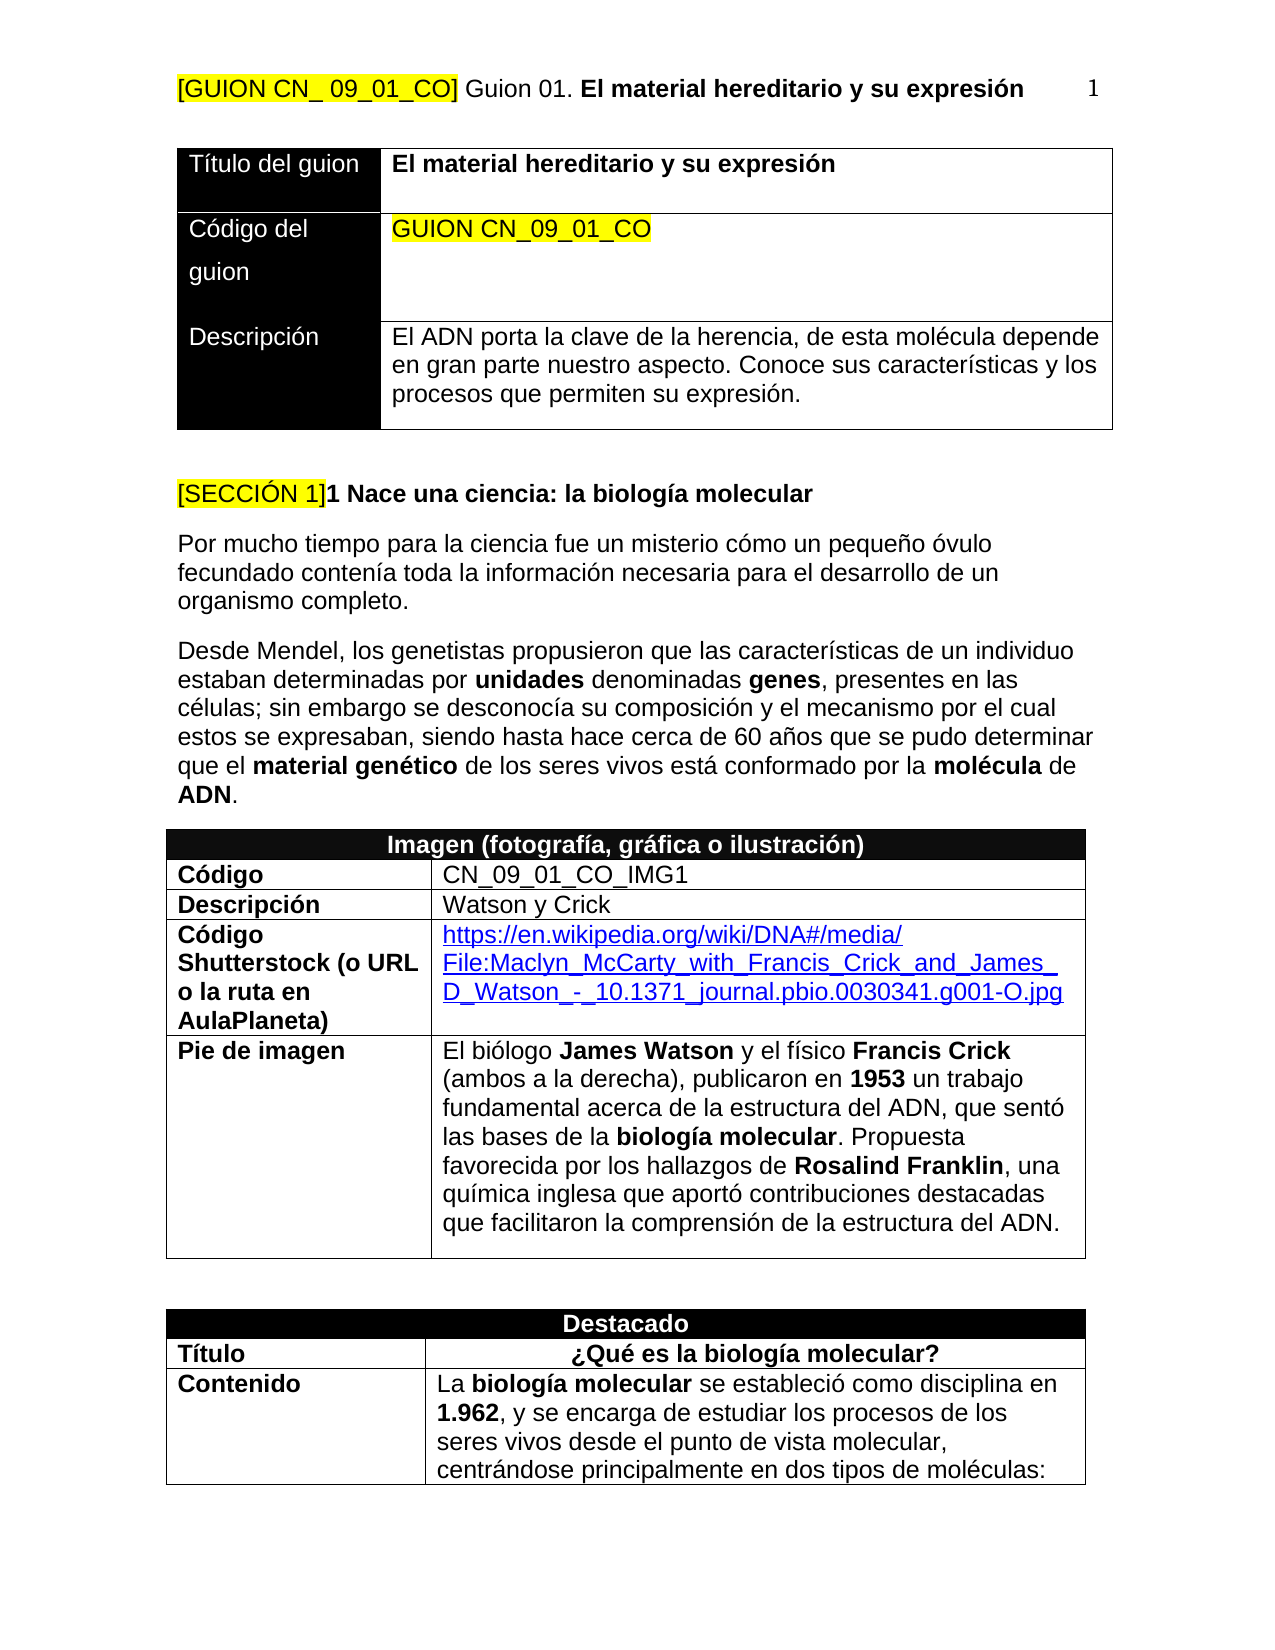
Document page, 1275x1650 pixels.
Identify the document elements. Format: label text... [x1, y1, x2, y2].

table_cell Descripción [178, 322, 380, 429]
table_cell El biólogo James Watson y el físico Francis Crick (ambos a la derecha), publicaron en 1953 un trabajo fundamental acerca de la estructura del ADN, que sentó las bases de la biología molecular. Propuesta favorecida por los hallazgos de Rosalind Franklin, una química inglesa que aportó contribuciones destacadas que facilitaron la comprensión de la estructura del ADN. [432, 1036, 1085, 1258]
text [SECCIÓN 1]1 Nace una ciencia: la biología molecular [326, 479, 1098, 508]
table_cell GUION CN_09_01_CO [381, 214, 1112, 321]
text Desde Mendel, los genetistas propusieron que las características de un individuo estaban determinadas por unidades denominadas genes, presentes en las células; sin embargo se desconocía su composición y el mecanismo por el cual estos se expresaban, siendo hasta hace cerca de 60 años que se pudo determinar que el material genético de los seres vivos está conformado por la molécula de ADN. [177, 636, 1098, 808]
table_header Destacado [167, 1310, 1085, 1338]
table_cell Título [167, 1339, 425, 1368]
text Por mucho tiempo para la ciencia fue un misterio cómo un pequeño óvulo fecundado contenía toda la información necesaria para el desarrollo de un organismo completo. [177, 529, 1098, 615]
table_cell Watson y Crick [432, 890, 1085, 919]
table_cell Código del guion [178, 214, 380, 321]
table_cell Descripción [167, 890, 431, 919]
table_cell Pie de imagen [167, 1036, 431, 1258]
table_cell https://en.wikipedia.org/wiki/DNA#/media/File:Maclyn_McCarty_with_Francis_Crick_and_James_D_Watson_-_10.1371_journal.pbio.0030341.g001-O.jpg [432, 920, 1085, 1035]
table_cell El ADN porta la clave de la herencia, de esta molécula depende en gran parte nuestro aspecto. Conoce sus características y los procesos que permiten su expresión. [381, 322, 1112, 429]
table_cell Contenido [167, 1369, 425, 1484]
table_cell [426, 1369, 1085, 1484]
table_cell ¿Qué es la biología molecular? [426, 1339, 1085, 1368]
table_header Imagen (fotografía, gráfica o ilustración) [167, 830, 1085, 859]
table_cell Código [167, 860, 431, 889]
table_cell CN_09_01_CO_IMG1 [432, 860, 1085, 889]
table_cell Código Shutterstock (o URL o la ruta en AulaPlaneta) [167, 920, 431, 1035]
table_header El material hereditario y su expresión [381, 149, 1112, 212]
table_header Título del guion [178, 149, 380, 212]
